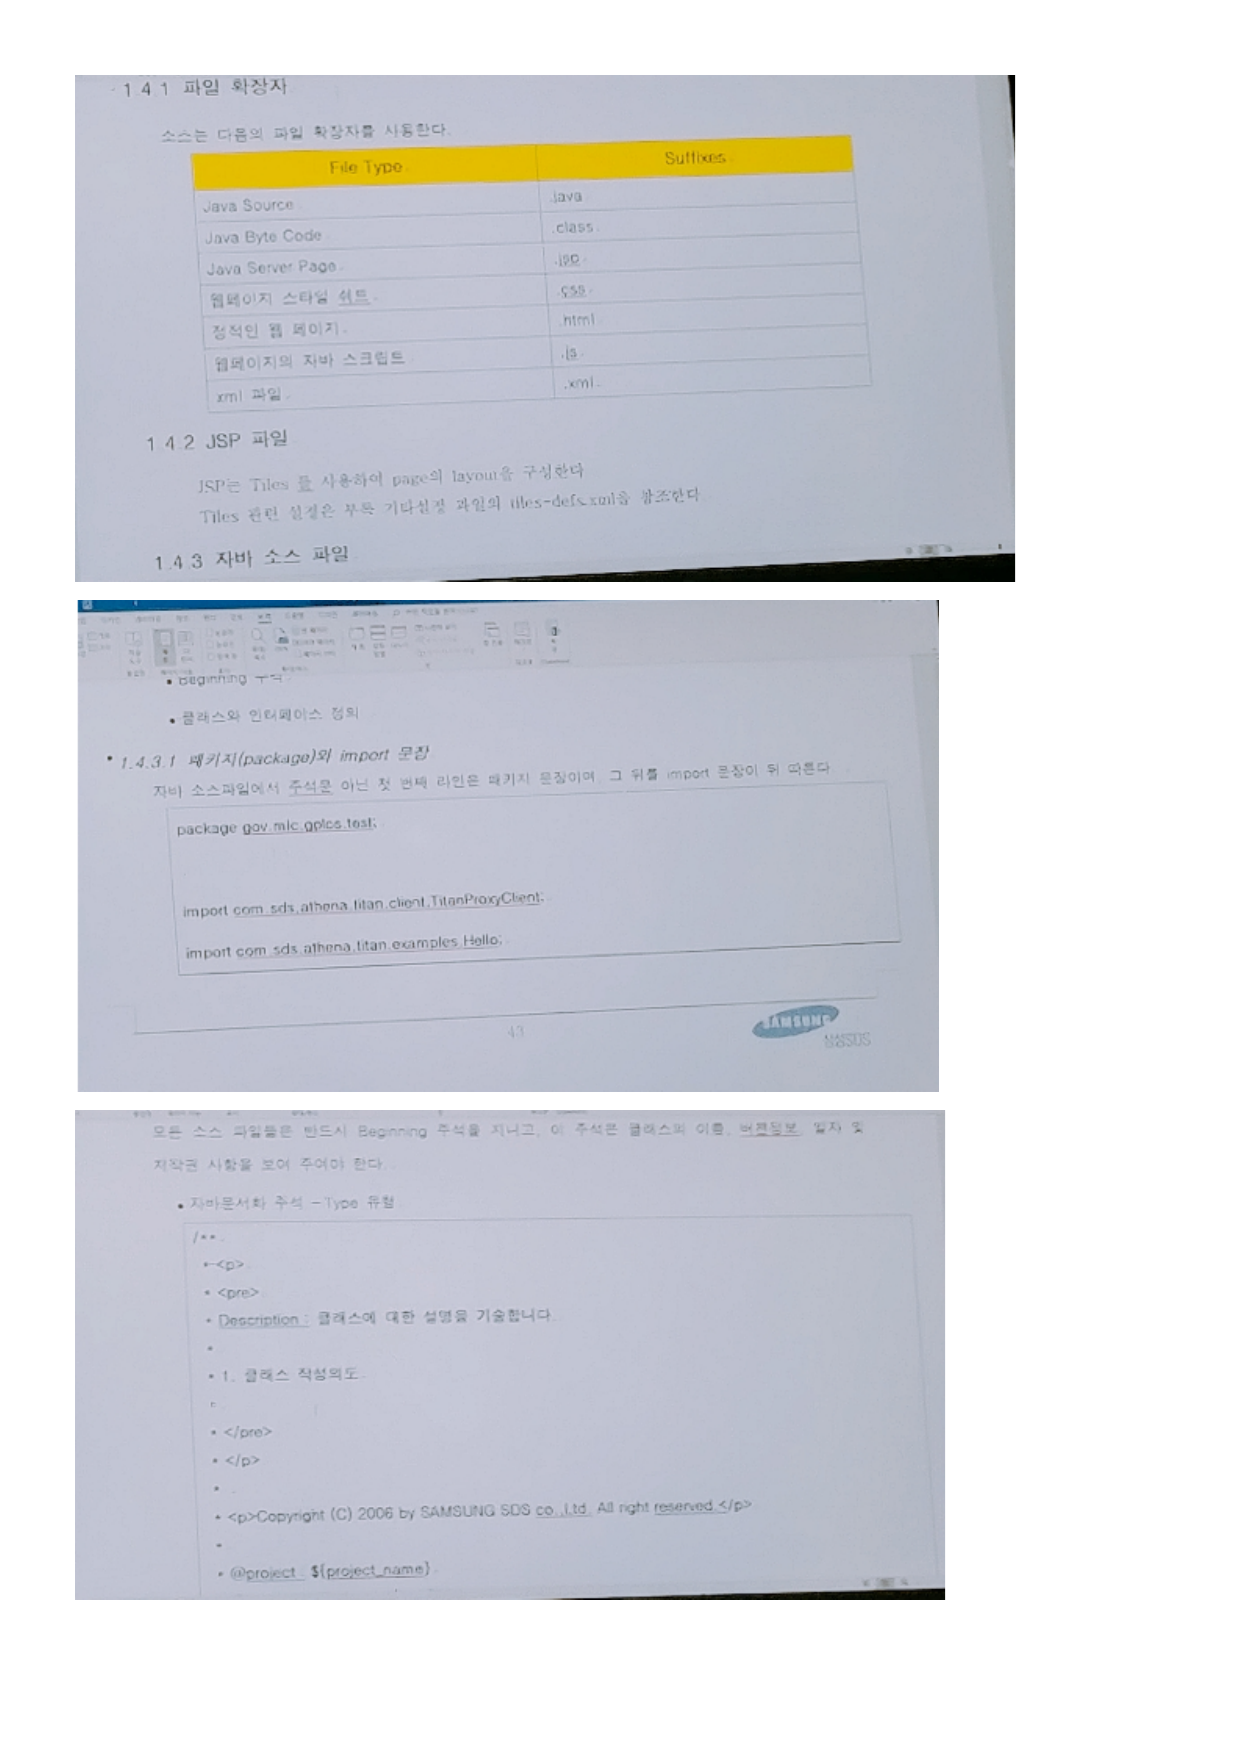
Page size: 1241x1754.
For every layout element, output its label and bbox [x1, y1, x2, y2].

picture [75, 600, 939, 1092]
picture [75, 75, 1016, 582]
picture [75, 1110, 946, 1600]
